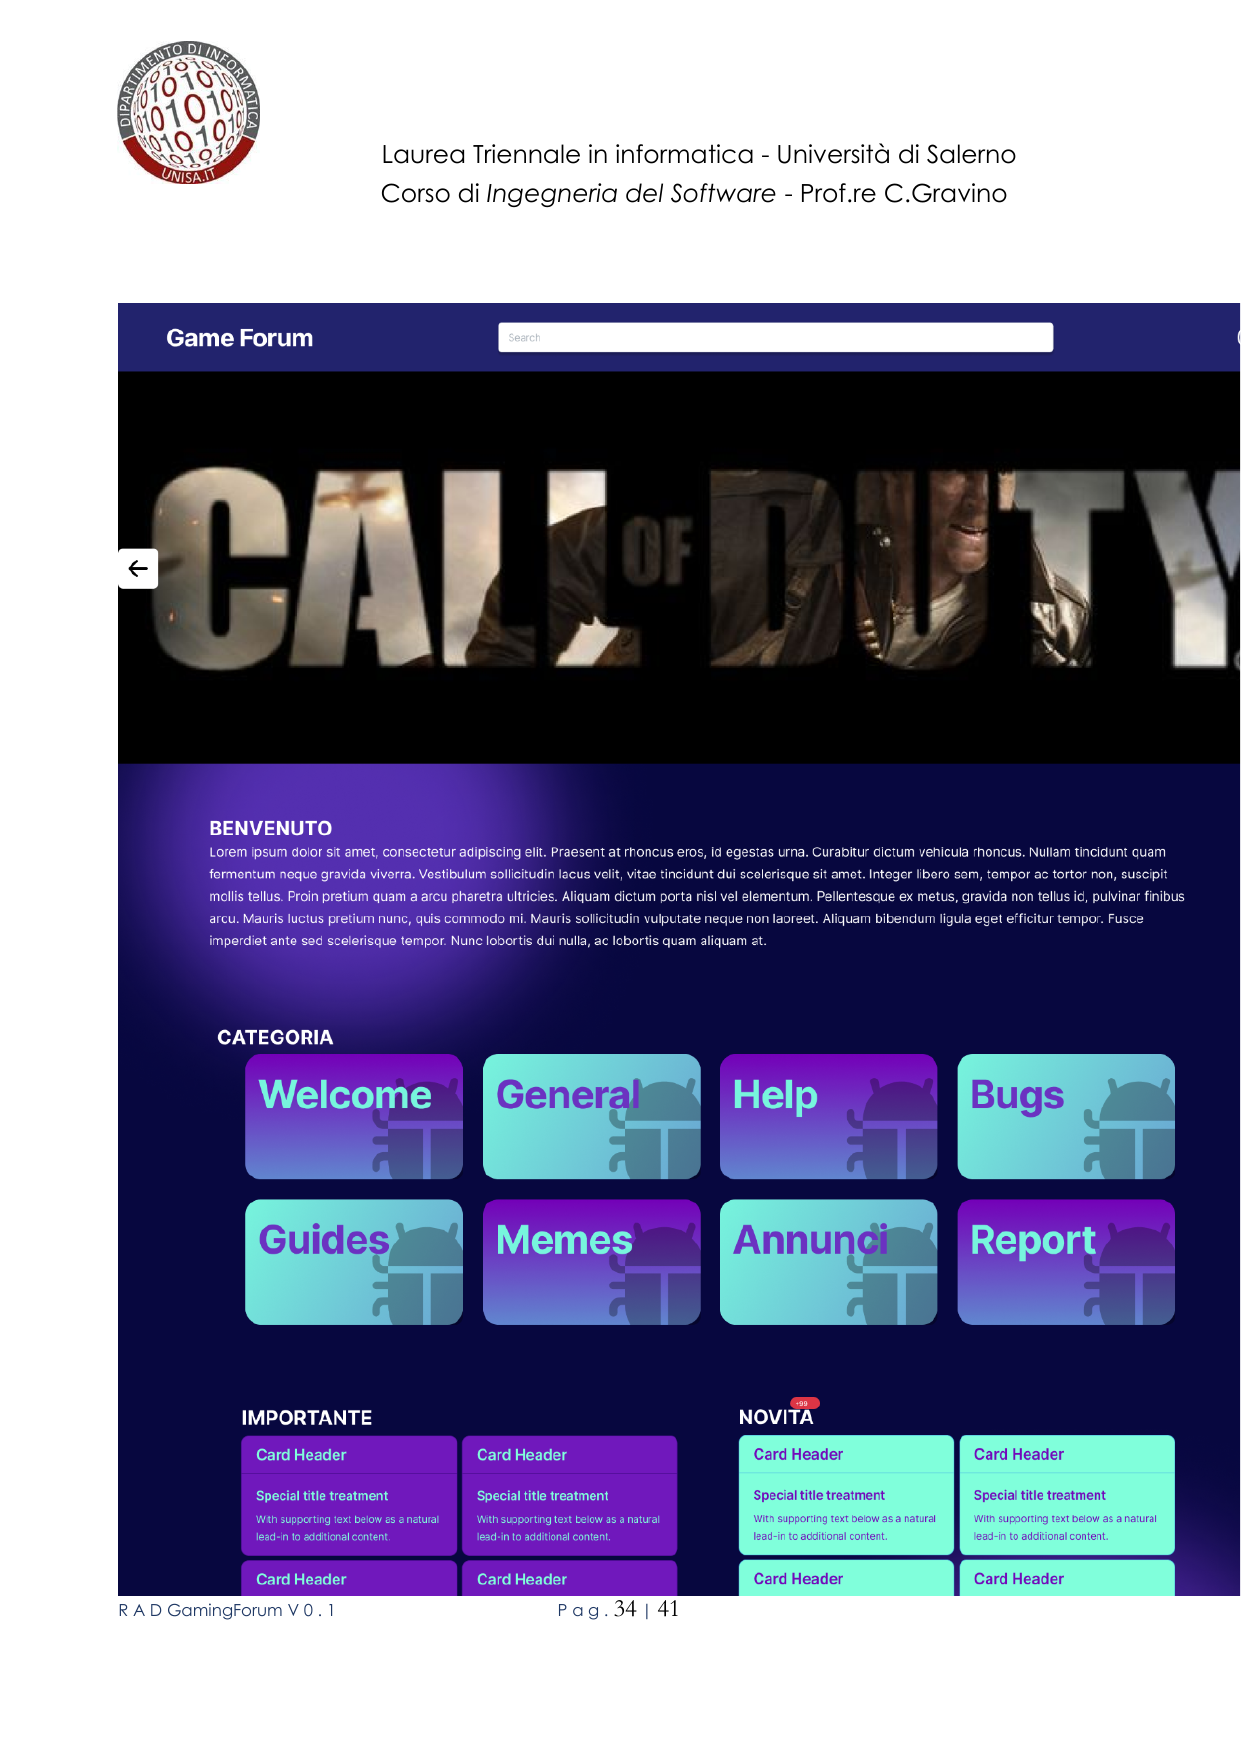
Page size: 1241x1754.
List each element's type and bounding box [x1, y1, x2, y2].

picture [118, 303, 1241, 1596]
picture [117, 41, 260, 184]
